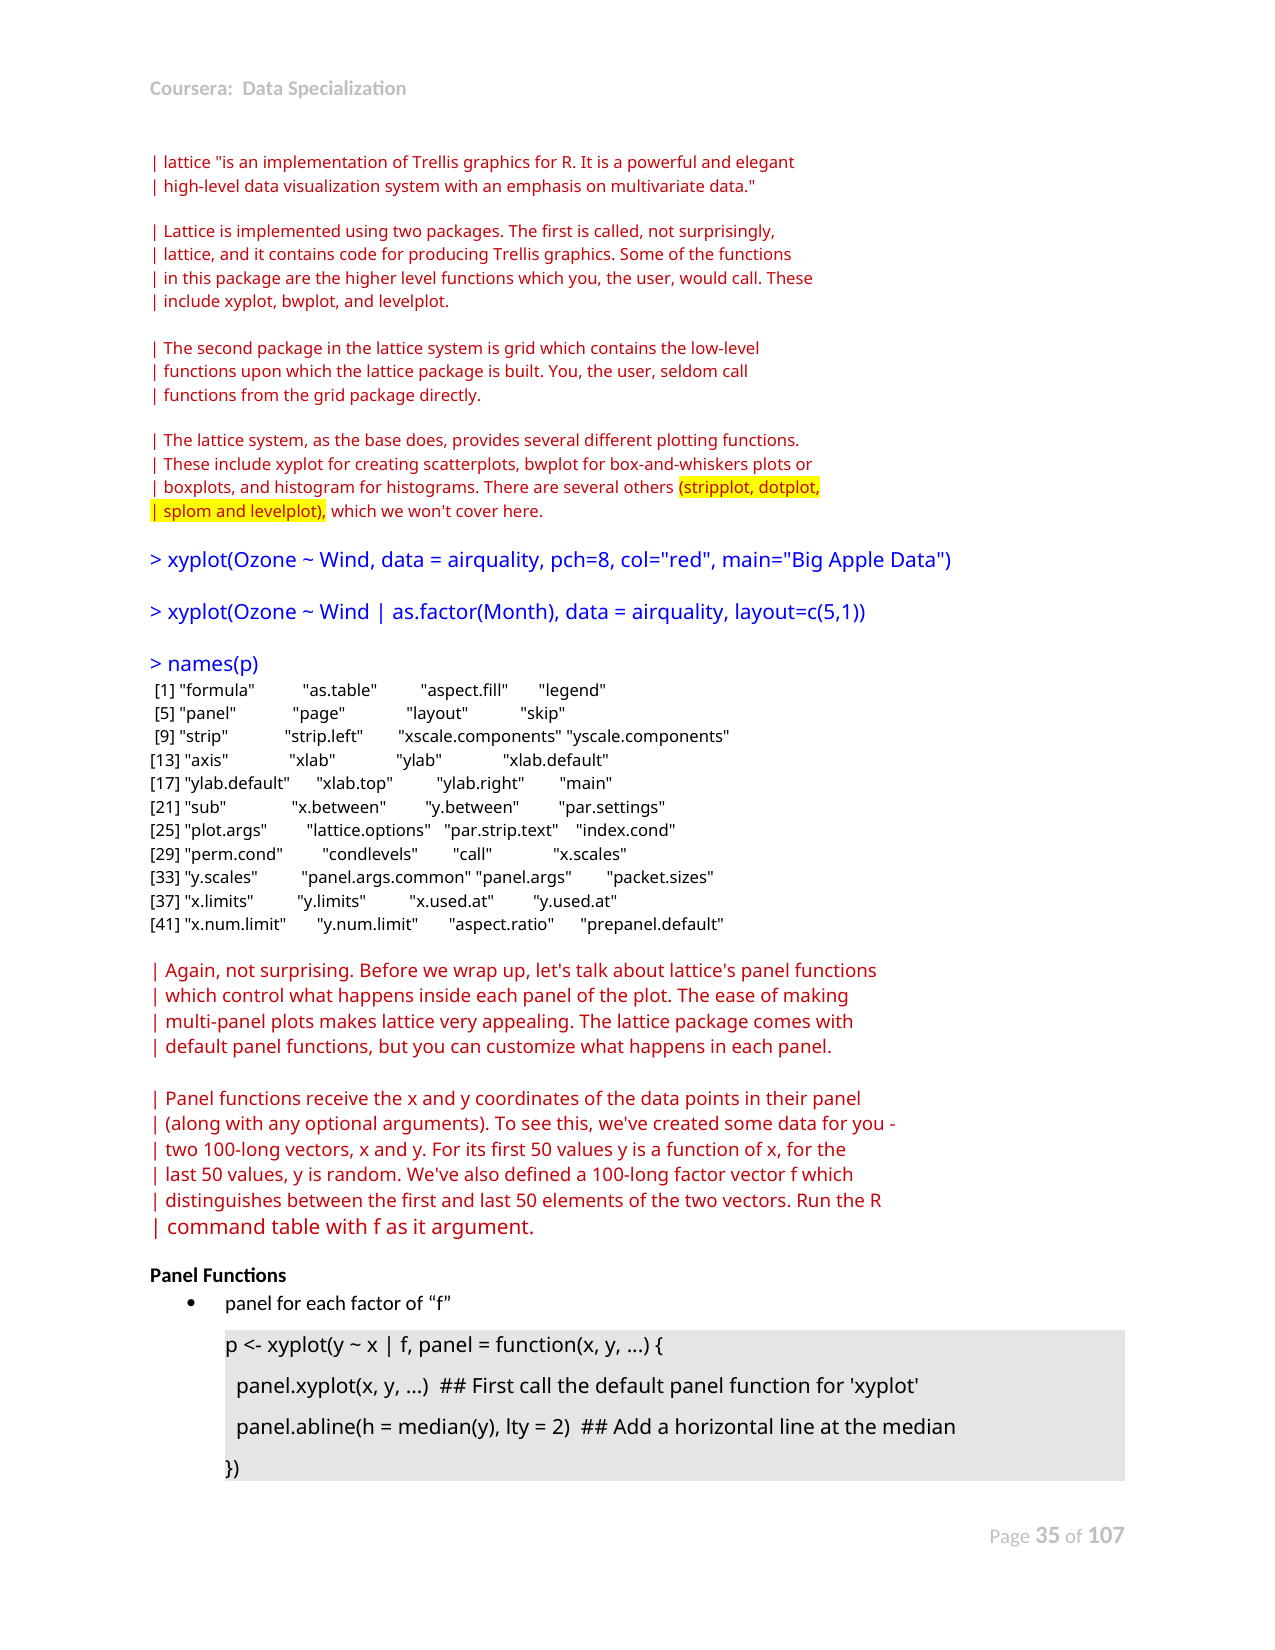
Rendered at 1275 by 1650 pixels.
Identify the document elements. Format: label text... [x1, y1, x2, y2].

text | multi-panel plots makes lattice very appealing. The lattice package comes with [150, 1008, 1125, 1034]
text }) [225, 1453, 1125, 1481]
text | high-level data visualization system with an emphasis on multivariate data." [150, 173, 1125, 197]
text | in this package are the higher level functions which you, the user, would call. These [150, 266, 1125, 289]
text | Panel functions receive the x and y coordinates of the data points in their panel [150, 1085, 1125, 1110]
text > names(p) [150, 649, 1125, 677]
text [1] "formula" "as.table" "aspect.fill" "legend" [150, 677, 1125, 701]
text panel.abline(h = median(y), lty = 2) ## Add a horizontal line at the median [225, 1412, 1125, 1440]
text | (along with any optional arguments). To see this, we've created some data for you - [150, 1110, 1125, 1136]
text [37] "x.limits" "y.limits" "x.used.at" "y.used.at" [150, 888, 1125, 912]
text | Again, not surprising. Before we wrap up, let's talk about lattice's panel functions [150, 957, 1125, 983]
text [5] "panel" "page" "layout" "skip" [150, 701, 1125, 724]
text | which control what happens inside each panel of the plot. The ease of making [150, 983, 1125, 1008]
text > xyplot(Ozone ~ Wind | as.factor(Month), data = airquality, layout=c(5,1)) [150, 597, 1125, 626]
text | boxplots, and histogram for histograms. There are several others (stripplot, dotplot, [150, 475, 1125, 498]
text | two 100-long vectors, x and y. For its first 50 values y is a function of x, for the [150, 1136, 1125, 1161]
text | last 50 values, y is random. We've also defined a 100-long factor vector f which [150, 1161, 1125, 1187]
text | distinguishes between the first and last 50 elements of the two vectors. Run the R [150, 1187, 1125, 1212]
text panel.xyplot(x, y, ...) ## First call the default panel function for 'xyplot' [225, 1371, 1125, 1399]
text [17] "ylab.default" "xlab.top" "ylab.right" "main" [150, 771, 1125, 795]
text [13] "axis" "xlab" "ylab" "xlab.default" [150, 748, 1125, 771]
text | The second package in the lattice system is grid which contains the low-level [150, 336, 1125, 359]
text | splom and levelplot), which we won't cover here. [150, 498, 1125, 522]
list panel for each factor of “f” [187, 1290, 1125, 1316]
text | include xyplot, bwplot, and levelplot. [150, 289, 1125, 312]
text [21] "sub" "x.between" "y.between" "par.settings" [150, 795, 1125, 818]
text | These include xyplot for creating scatterplots, bwplot for box-and-whiskers plots or [150, 452, 1125, 475]
text [9] "strip" "strip.left" "xscale.components" "yscale.components" [150, 724, 1125, 748]
text | The lattice system, as the base does, provides several different plotting functions. [150, 428, 1125, 452]
text Panel Functions [150, 1263, 1125, 1288]
text [41] "x.num.limit" "y.num.limit" "aspect.ratio" "prepanel.default" [150, 912, 1125, 935]
text | command table with f as it argument. [150, 1212, 1125, 1241]
text | lattice, and it contains code for producing Trellis graphics. Some of the functions [150, 242, 1125, 266]
text | lattice "is an implementation of Trellis graphics for R. It is a powerful and elegant [150, 150, 1125, 173]
text | Lattice is implemented using two packages. The first is called, not surprisingly, [150, 219, 1125, 242]
text [33] "y.scales" "panel.args.common" "panel.args" "packet.sizes" [150, 865, 1125, 888]
text | functions upon which the lattice package is built. You, the user, seldom call [150, 359, 1125, 383]
text [29] "perm.cond" "condlevels" "call" "x.scales" [150, 842, 1125, 865]
text | default panel functions, but you can customize what happens in each panel. [150, 1034, 1125, 1059]
text | functions from the grid package directly. [150, 383, 1125, 406]
text p <- xyplot(y ~ x | f, panel = function(x, y, ...) { [225, 1330, 1125, 1358]
text [25] "plot.args" "lattice.options" "par.strip.text" "index.cond" [150, 818, 1125, 842]
text > xyplot(Ozone ~ Wind, data = airquality, pch=8, col="red", main="Big Apple Data") [150, 545, 1125, 574]
